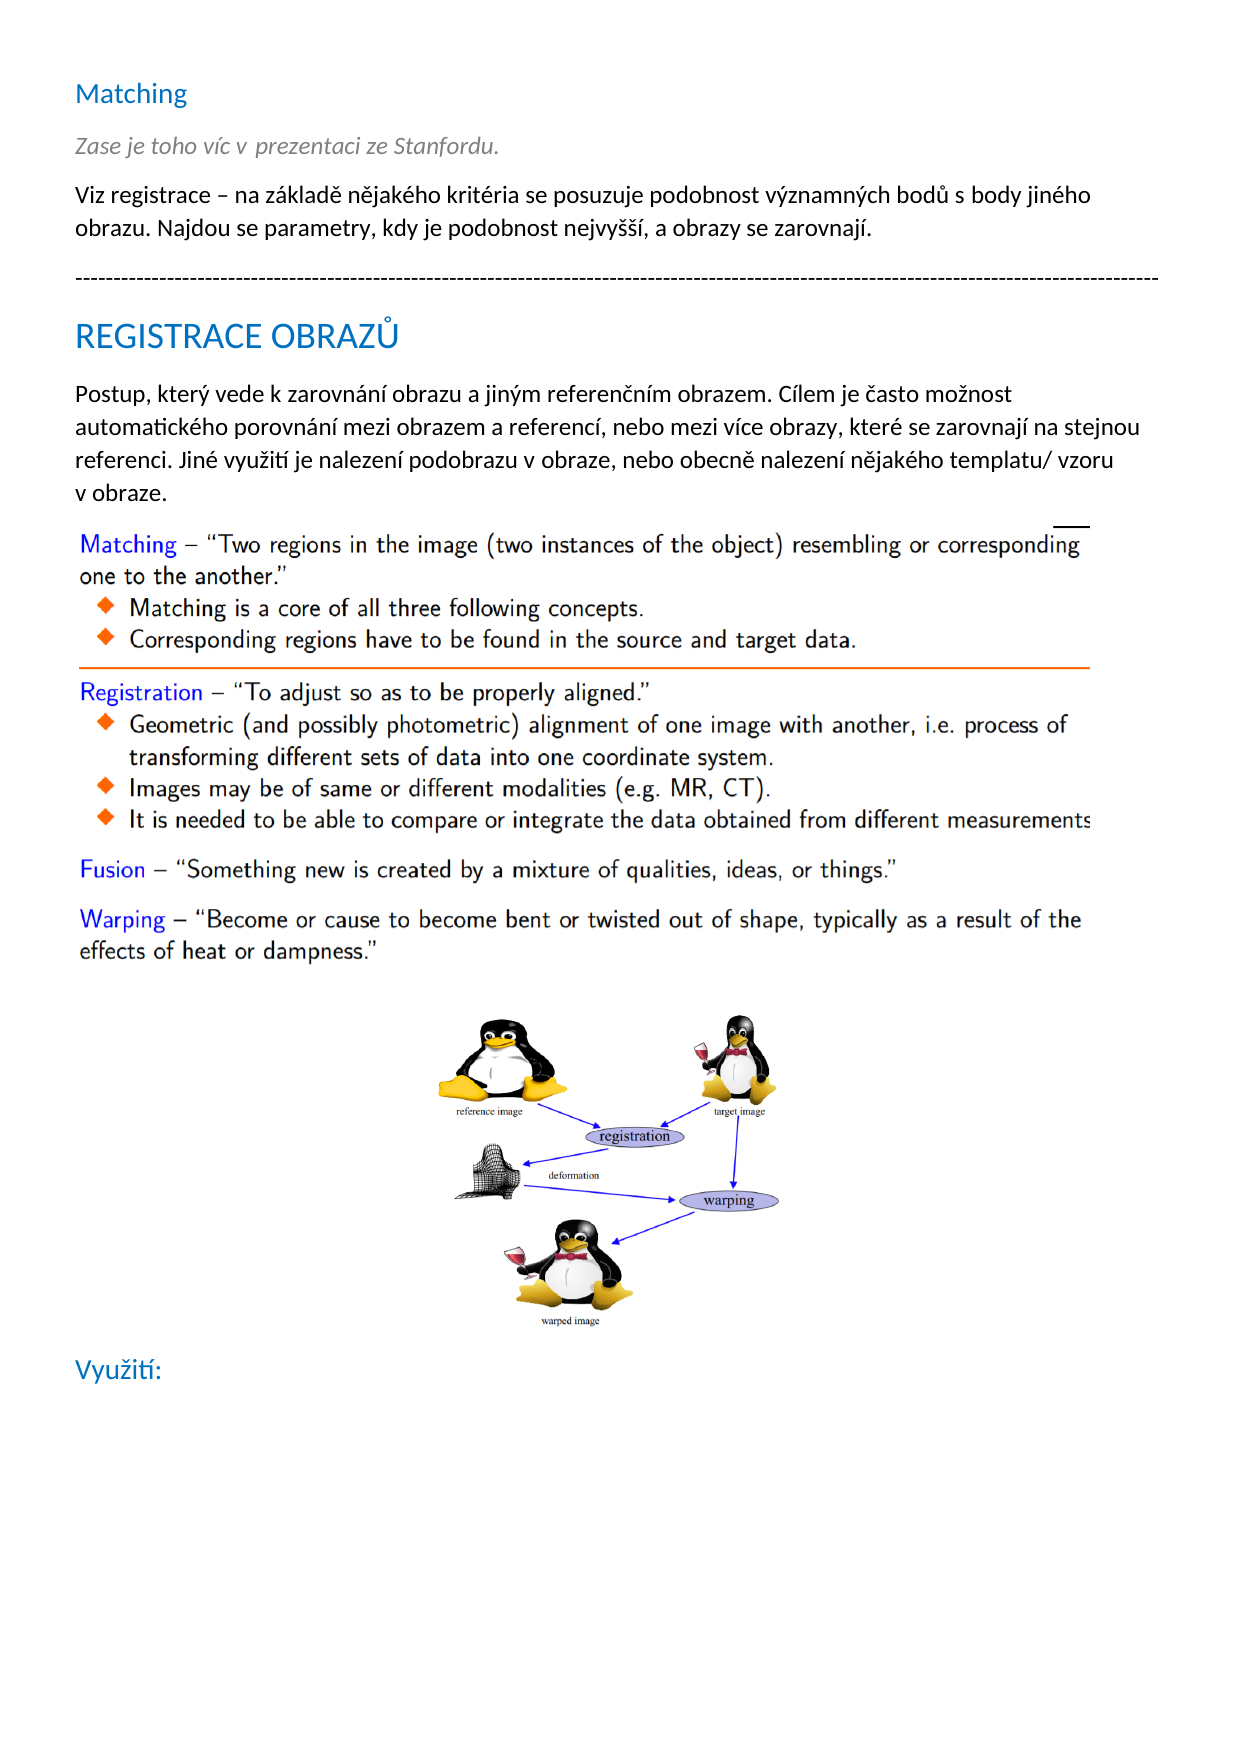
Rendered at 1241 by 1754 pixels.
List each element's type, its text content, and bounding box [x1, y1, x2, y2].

text Využití: [75, 1351, 1165, 1386]
text Matching [75, 75, 1165, 111]
text ---------------------------------------------------------------------------------------------------------------------------------------------- [75, 262, 1165, 293]
text Viz registrace – na základě nějakého kritéria se posuzuje podobnost významných bodů s body jiného obrazu. Najdou se parametry, kdy je podobnost nejvyšší, a obrazy se zarovnají. [75, 180, 1165, 243]
text Zase je toho víc v prezentaci ze Stanfordu. [75, 130, 1165, 161]
picture [75, 526, 1090, 972]
text Postup, který vede k zarovnání obrazu a jiným referenčním obrazem. Cílem je často možnost automatického porovnání mezi obrazem a referencí, nebo mezi více obrazy, které se zarovnají na stejnou referenci. Jiné využití je nalezení podobrazu v obraze, nebo obecně nalezení nějakého templatu/ vzoru v obraze. [75, 378, 1165, 507]
text REGISTRACE OBRAZŮ [75, 312, 1165, 358]
picture [426, 990, 814, 1332]
